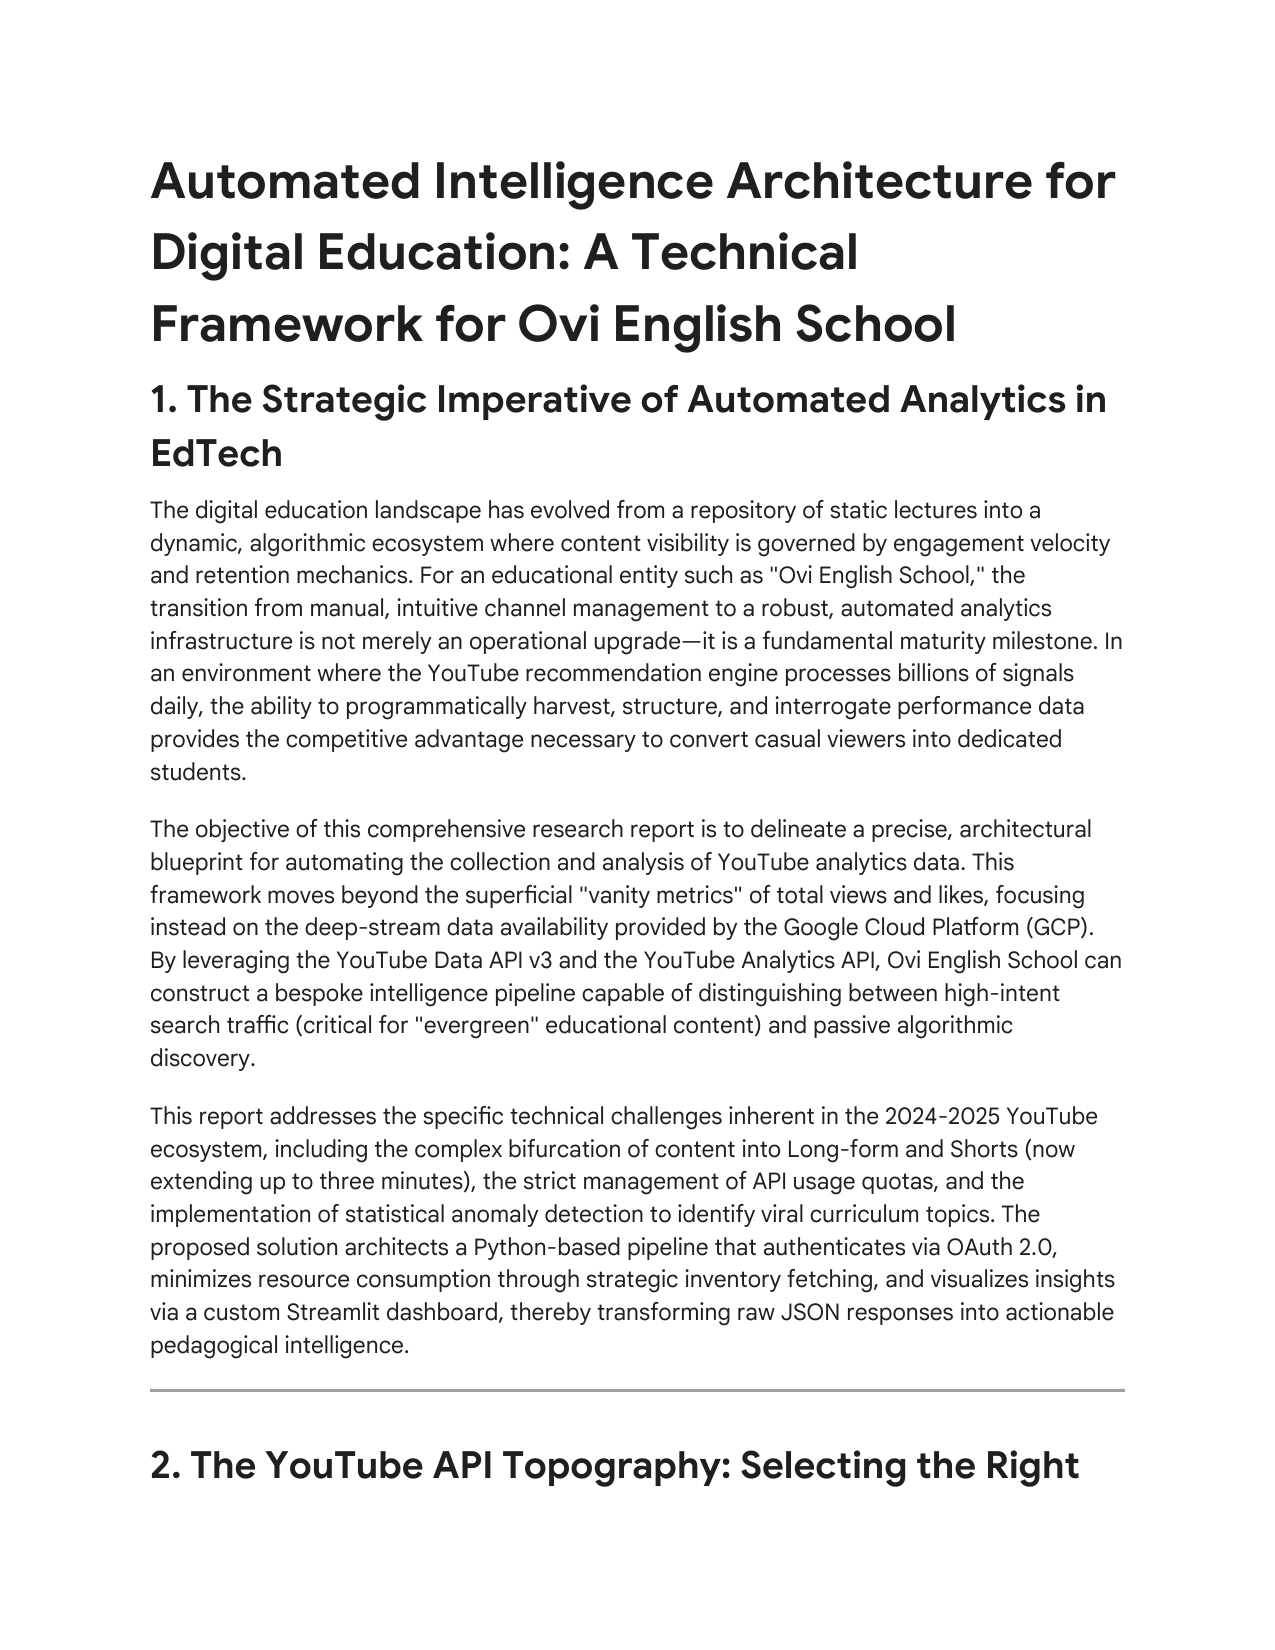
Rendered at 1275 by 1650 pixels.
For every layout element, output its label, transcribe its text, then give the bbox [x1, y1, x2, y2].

subtitle Automated Intelligence Architecture for Digital Education: A Technical Framework for Ovi English School [150, 150, 1125, 355]
text This report addresses the specific technical challenges inherent in the 2024-2025 YouTube ecosystem, including the complex bifurcation of content into Long-form and Shorts (now extending up to three minutes), the strict management of API usage quotas, and the implementation of statistical anomaly detection to identify viral curriculum topics. The proposed solution architects a Python-based pipeline that authenticates via OAuth 2.0, minimizes resource consumption through strategic inventory fetching, and visualizes insights via a custom Streamlit dashboard, thereby transforming raw JSON responses into actionable pedagogical intelligence. [150, 1102, 1125, 1360]
subtitle 1. The Strategic Imperative of Automated Analytics in EdTech [150, 377, 1125, 477]
text The objective of this comprehensive research report is to delineate a precise, architectural blueprint for automating the collection and analysis of YouTube analytics data. This framework moves beyond the superficial "vanity metrics" of total views and likes, focusing instead on the deep-stream data availability provided by the Google Cloud Platform (GCP). By leveraging the YouTube Data API v3 and the YouTube Analytics API, Ovi English School can construct a bespoke intelligence pipeline capable of distinguishing between high-intent search traffic (critical for "evergreen" educational content) and passive algorithmic discovery. [150, 816, 1125, 1073]
text The digital education landscape has evolved from a repository of static lectures into a dynamic, algorithmic ecosystem where content visibility is governed by engagement velocity and retention mechanics. For an educational entity such as "Ovi English School," the transition from manual, intuitive channel management to a robust, automated analytics infrastructure is not merely an operational upgrade—it is a fundamental maturity milestone. In an environment where the YouTube recommendation engine processes billions of signals daily, the ability to programmatically harvest, structure, and interrogate performance data provides the competitive advantage necessary to convert casual viewers into dedicated students. [150, 496, 1125, 787]
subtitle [150, 1392, 1125, 1489]
